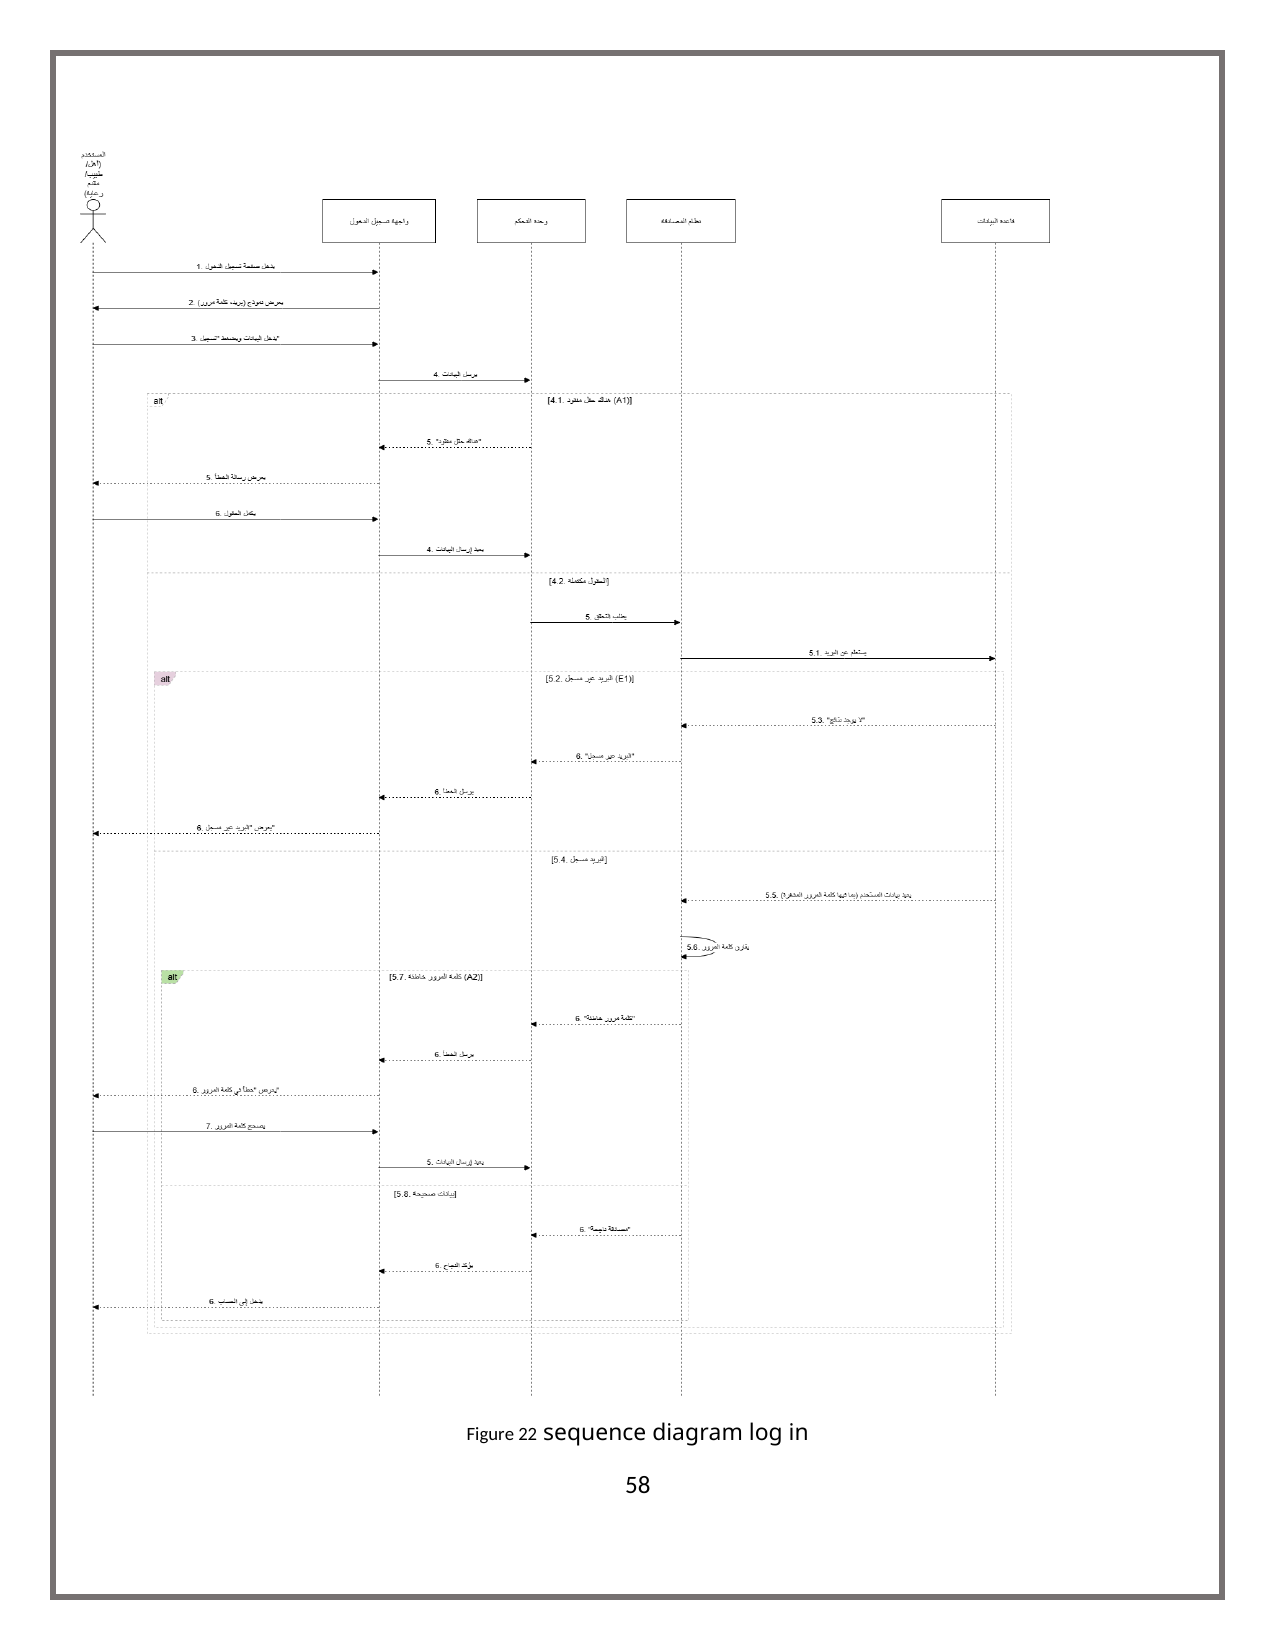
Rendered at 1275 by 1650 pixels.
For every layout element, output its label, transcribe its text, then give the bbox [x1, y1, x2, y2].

text Figure 22 sequence diagram log in [150, 1416, 1125, 1447]
picture [80, 150, 1050, 1397]
